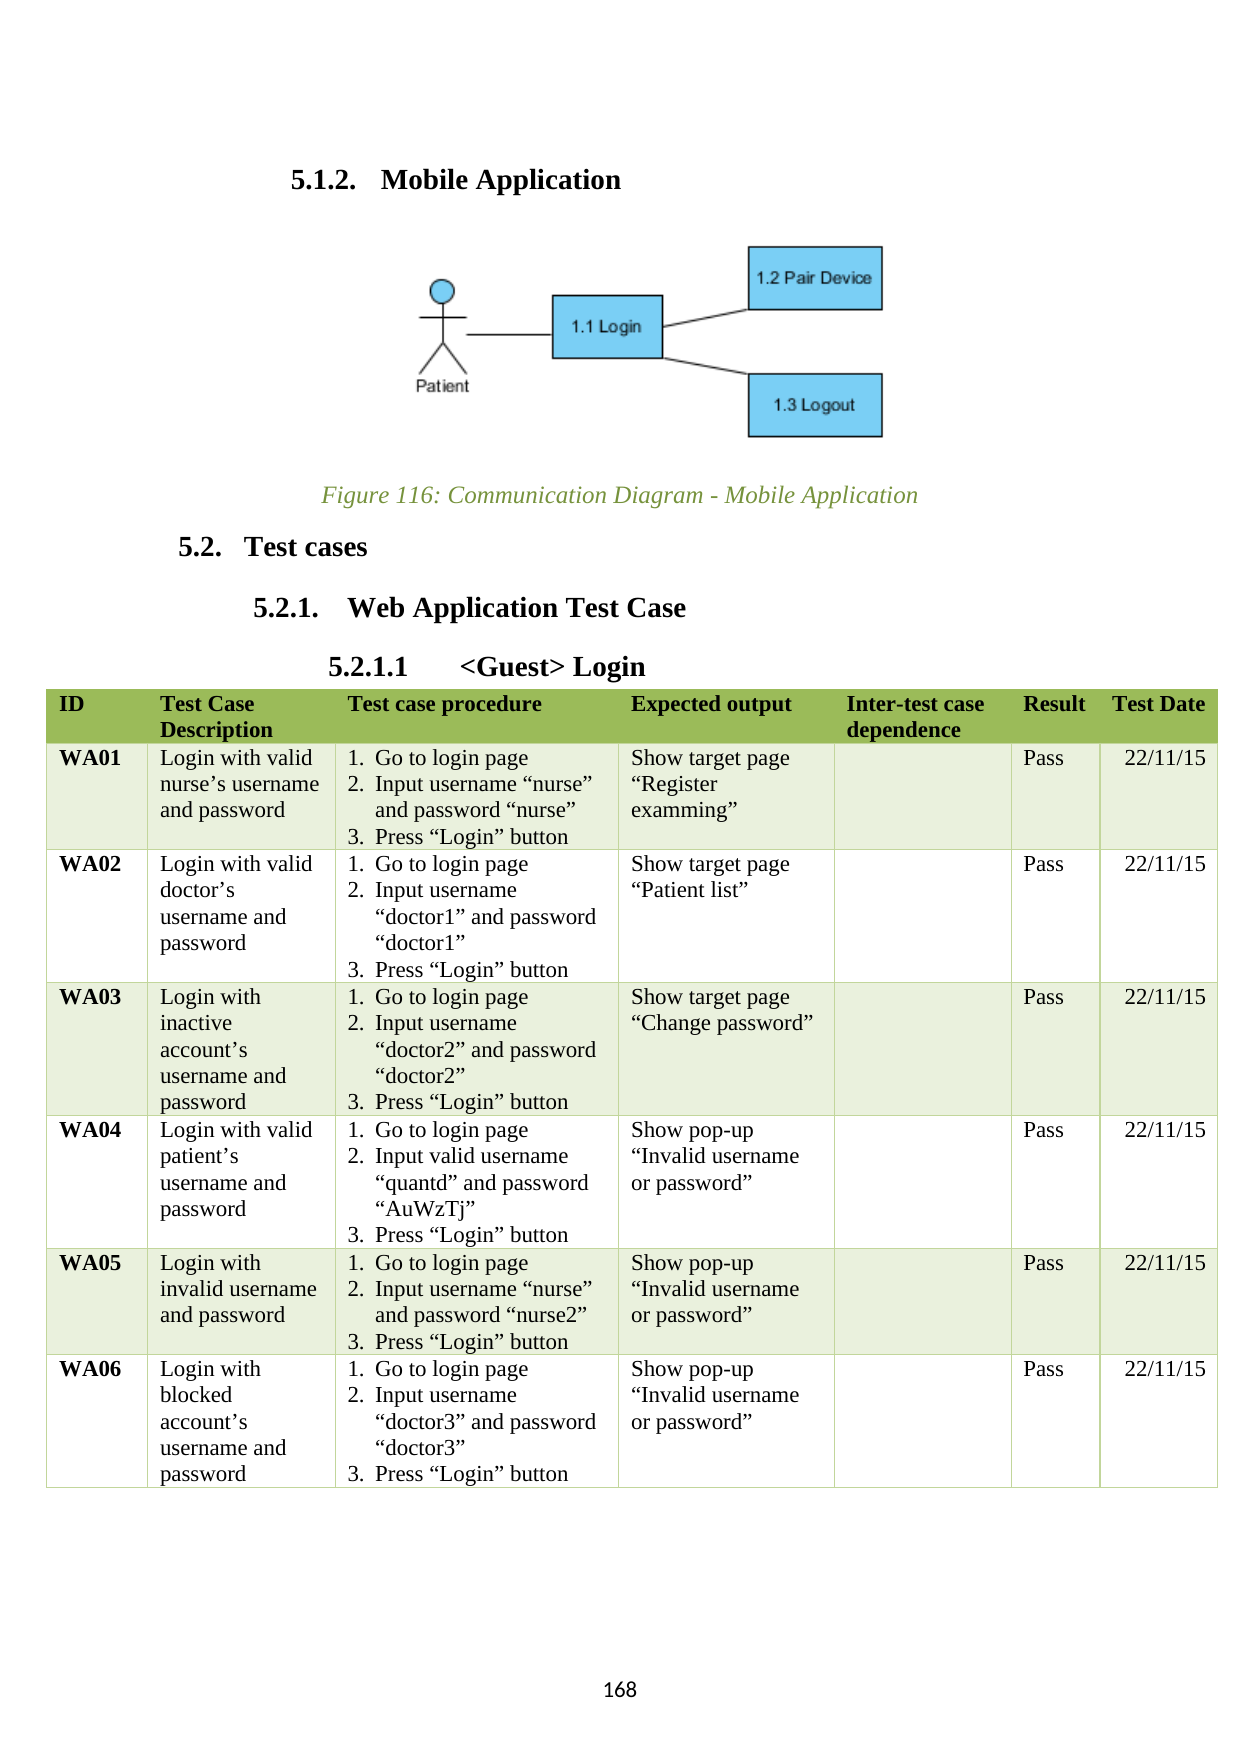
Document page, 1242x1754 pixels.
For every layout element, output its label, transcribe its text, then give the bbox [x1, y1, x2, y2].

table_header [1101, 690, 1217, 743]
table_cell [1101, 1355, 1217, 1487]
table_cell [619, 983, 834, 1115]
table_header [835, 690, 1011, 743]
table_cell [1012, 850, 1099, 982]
picture [361, 201, 915, 480]
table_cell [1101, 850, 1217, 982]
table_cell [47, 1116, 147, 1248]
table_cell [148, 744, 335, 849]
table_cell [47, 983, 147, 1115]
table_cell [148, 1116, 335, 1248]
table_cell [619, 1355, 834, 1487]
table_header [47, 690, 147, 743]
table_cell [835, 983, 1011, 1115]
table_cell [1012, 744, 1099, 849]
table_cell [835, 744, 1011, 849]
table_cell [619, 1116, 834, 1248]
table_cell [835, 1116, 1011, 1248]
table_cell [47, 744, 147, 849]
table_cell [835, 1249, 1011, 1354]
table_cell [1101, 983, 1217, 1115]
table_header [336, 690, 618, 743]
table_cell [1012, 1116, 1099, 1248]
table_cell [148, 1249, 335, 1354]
subtitle Web Application Test Case [253, 591, 1146, 624]
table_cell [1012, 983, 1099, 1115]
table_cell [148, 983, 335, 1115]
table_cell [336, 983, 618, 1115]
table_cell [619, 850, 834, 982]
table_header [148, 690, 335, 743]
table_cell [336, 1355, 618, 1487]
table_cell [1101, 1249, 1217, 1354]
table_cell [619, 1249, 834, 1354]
subtitle <Guest> Login [328, 649, 1146, 683]
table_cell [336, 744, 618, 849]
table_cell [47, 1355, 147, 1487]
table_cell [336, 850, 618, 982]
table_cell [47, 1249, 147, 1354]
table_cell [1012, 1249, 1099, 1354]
subtitle Test cases [169, 529, 1146, 563]
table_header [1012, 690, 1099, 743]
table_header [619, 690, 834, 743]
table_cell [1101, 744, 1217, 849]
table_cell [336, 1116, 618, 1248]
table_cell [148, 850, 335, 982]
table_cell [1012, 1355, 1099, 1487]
subtitle Mobile Application [291, 162, 1146, 196]
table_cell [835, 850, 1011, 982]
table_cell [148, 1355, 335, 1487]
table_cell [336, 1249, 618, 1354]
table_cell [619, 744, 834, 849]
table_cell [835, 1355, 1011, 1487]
text Figure 116: Communication Diagram - Mobile Application [94, 480, 1146, 509]
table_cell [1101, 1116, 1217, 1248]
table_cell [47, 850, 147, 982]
